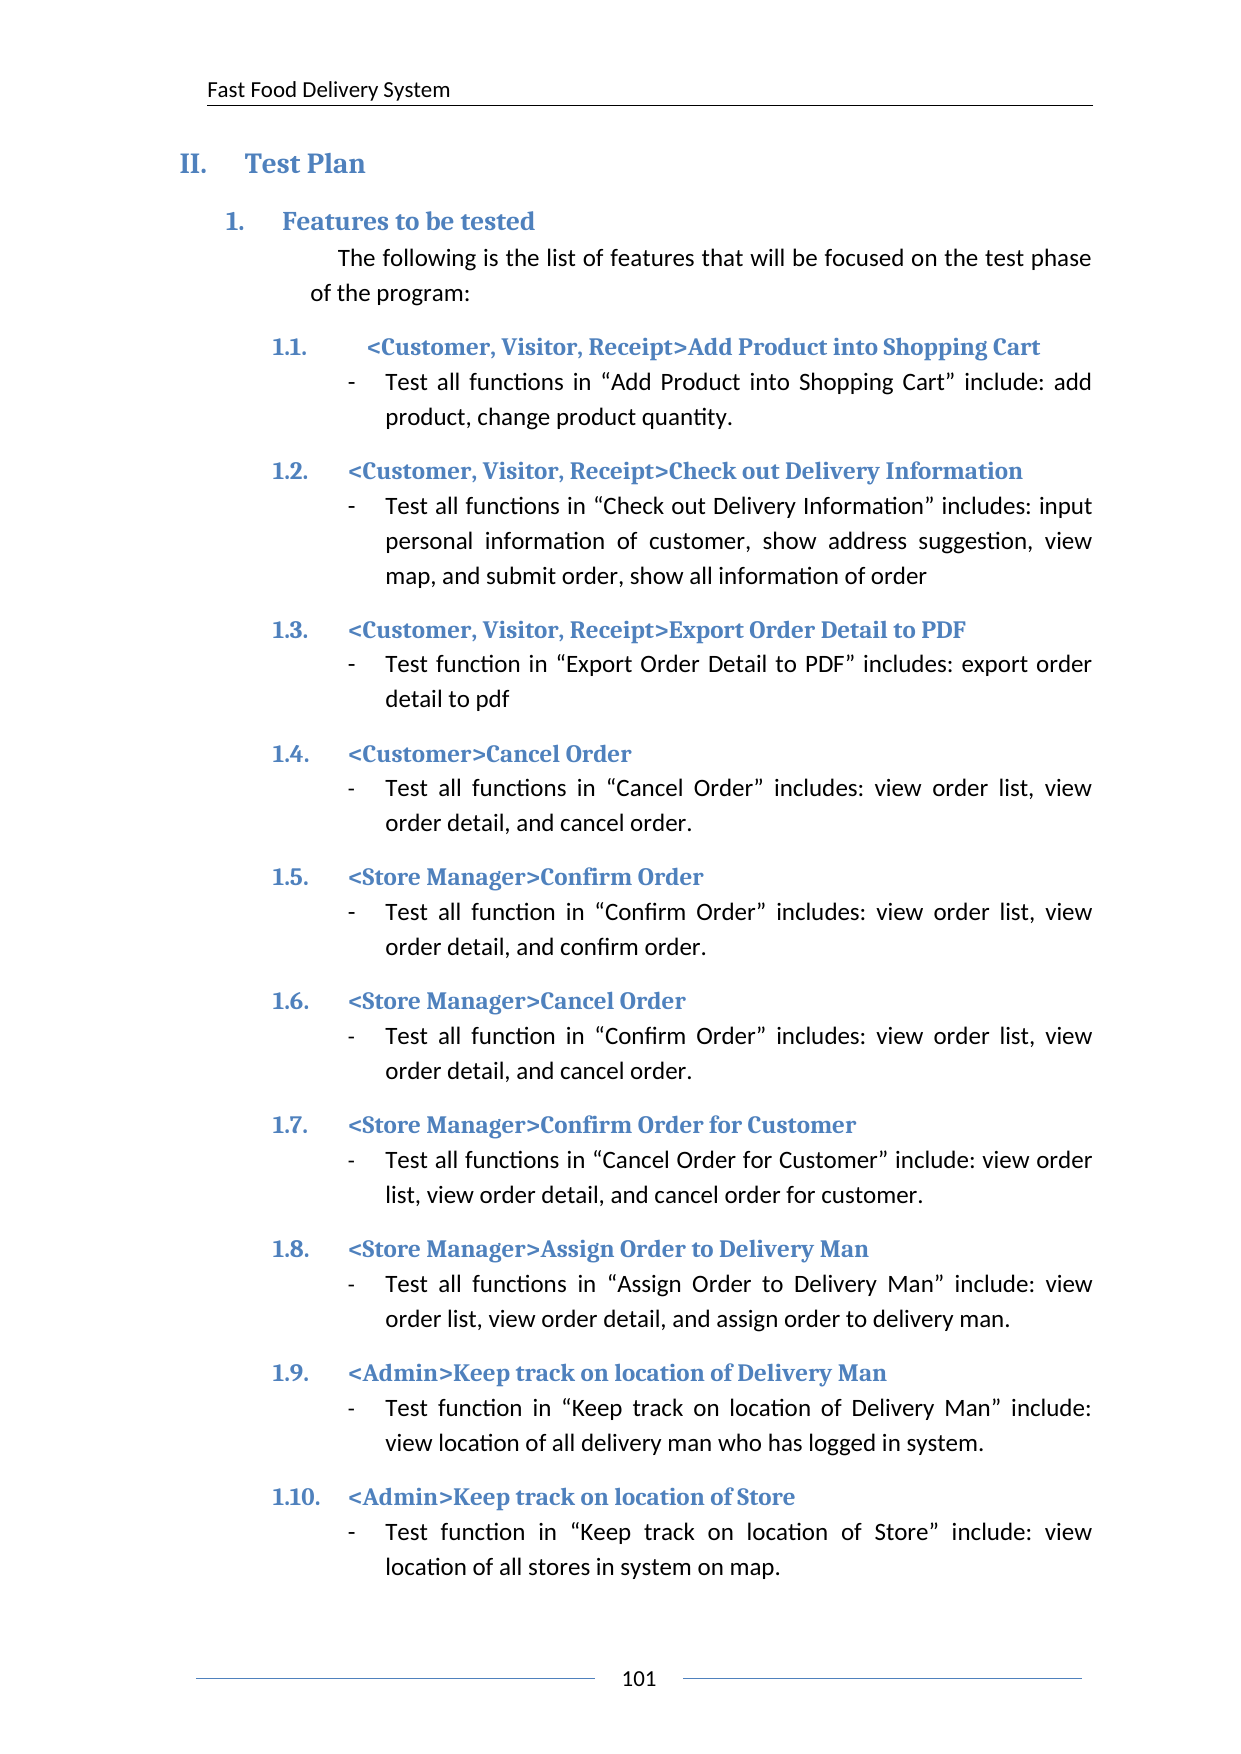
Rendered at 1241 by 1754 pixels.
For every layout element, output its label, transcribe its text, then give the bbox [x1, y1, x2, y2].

list Test function in “Keep track on location of Store” include: view location of all stores in system on map. [348, 1516, 1093, 1581]
subtitle <Customer, Visitor, Receipt>Export Order Detail to PDF [273, 616, 1093, 644]
subtitle <Store Manager>Confirm Order for Customer [273, 1111, 1093, 1140]
list Test all function in “Confirm Order” includes: view order list, view order detail, and cancel order. [348, 1020, 1093, 1086]
subtitle <Store Manager>Cancel Order [273, 987, 1093, 1016]
subtitle <Store Manager>Assign Order to Delivery Man [273, 1235, 1093, 1264]
text The following is the list of features that will be focused on the test phase of the program: [310, 242, 1093, 308]
list Test all functions in “Assign Order to Delivery Man” include: view order list, view order detail, and assign order to delivery man. [348, 1268, 1093, 1333]
subtitle <Customer, Visitor, Receipt>Check out Delivery Information [273, 457, 1093, 486]
subtitle <Customer>Cancel Order [273, 739, 1093, 768]
list Test all functions in “Cancel Order” includes: view order list, view order detail, and cancel order. [348, 772, 1093, 838]
subtitle Features to be tested [226, 206, 1093, 237]
subtitle <Store Manager>Confirm Order [273, 863, 1093, 892]
list Test function in “Keep track on location of Delivery Man” include: view location of all delivery man who has logged in system. [348, 1392, 1093, 1457]
list Test all function in “Confirm Order” includes: view order list, view order detail, and confirm order. [348, 896, 1093, 962]
subtitle <Admin>Keep track on location of Store [273, 1483, 1093, 1511]
list Test all functions in “Check out Delivery Information” includes: input personal information of customer, show address suggestion, view map, and submit order, show all information of order [348, 490, 1093, 590]
list Test all functions in “Cancel Order for Customer” include: view order list, view order detail, and cancel order for customer. [348, 1144, 1093, 1209]
subtitle Test Plan [207, 147, 1093, 181]
subtitle <Customer, Visitor, Receipt>Add Product into Shopping Cart [273, 333, 1093, 362]
subtitle <Admin>Keep track on location of Delivery Man [273, 1359, 1093, 1387]
list Test all functions in “Add Product into Shopping Cart” include: add product, change product quantity. [348, 366, 1093, 431]
list Test function in “Export Order Detail to PDF” includes: export order detail to pdf [348, 649, 1093, 714]
